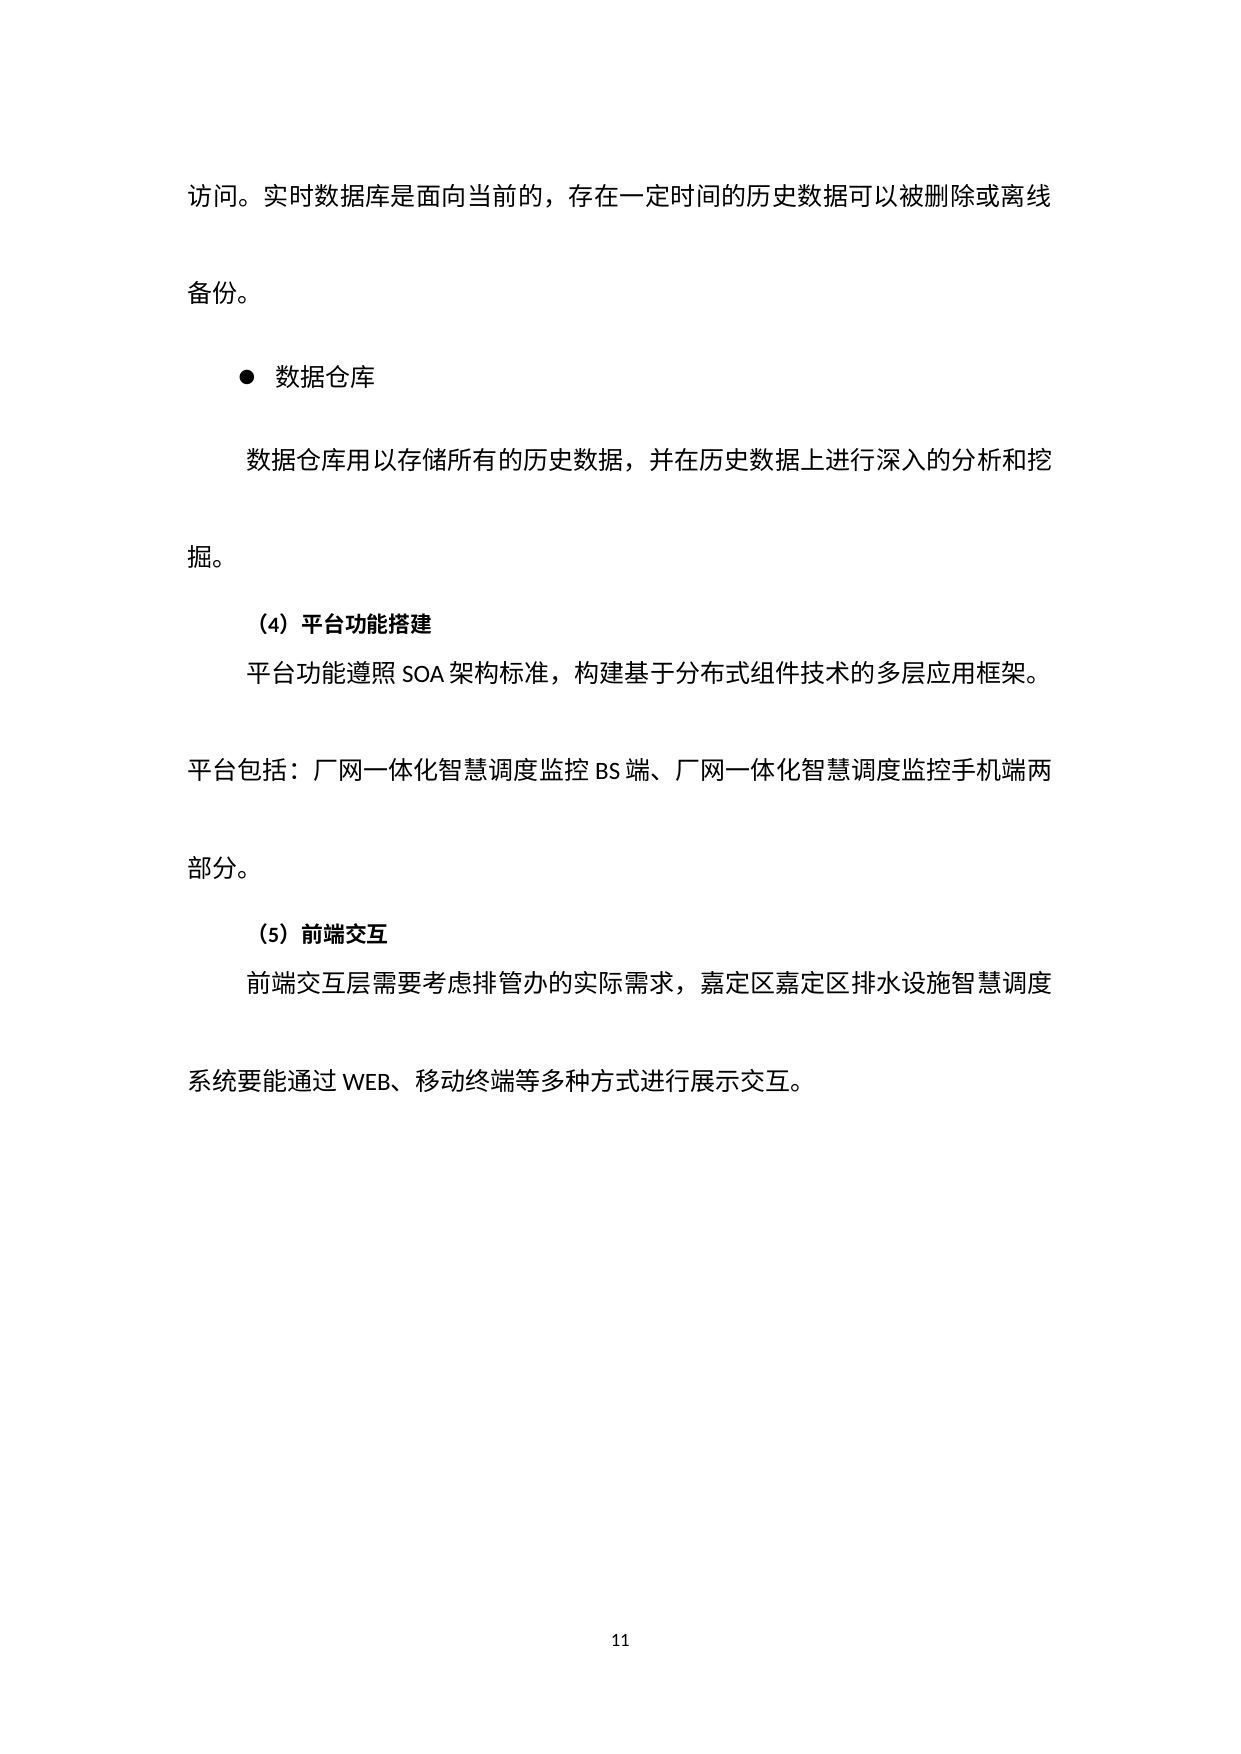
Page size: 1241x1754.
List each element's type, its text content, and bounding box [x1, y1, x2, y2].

text （4）平台功能搭建 [187, 606, 1053, 639]
text 前端交互层需要考虑排管办的实际需求，嘉定区嘉定区排水设施智慧调度系统要能通过WEB、移动终端等多种方式进行展示交互。 [187, 949, 1053, 1112]
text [187, 162, 1053, 324]
text 数据仓库用以存储所有的历史数据，并在历史数据上进行深入的分析和挖掘。 [187, 426, 1053, 588]
text 平台功能遵照SOA架构标准，构建基于分布式组件技术的多层应用框架。平台包括：厂网一体化智慧调度监控BS端、厂网一体化智慧调度监控手机端两部分。 [187, 639, 1053, 899]
text 数据仓库 [187, 343, 1053, 408]
text （5）前端交互 [187, 917, 1053, 949]
